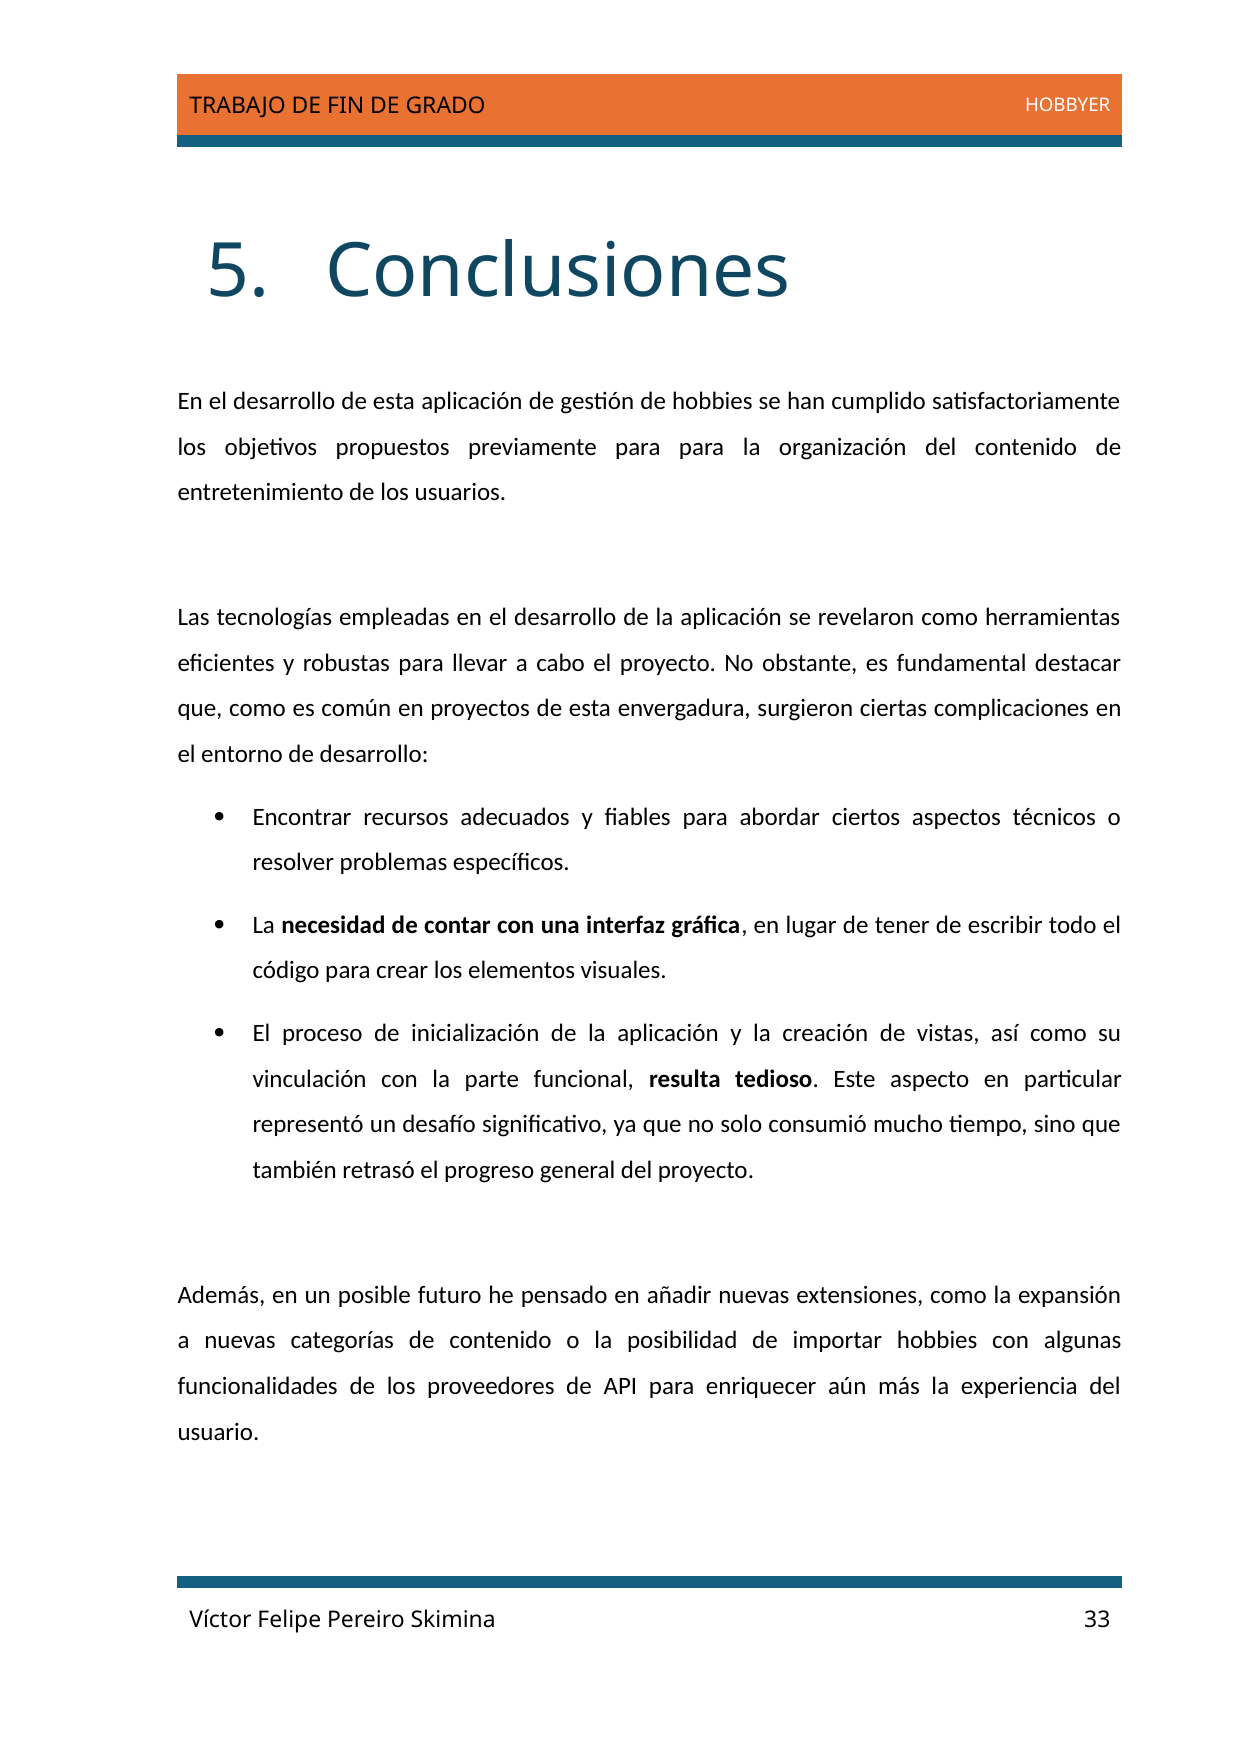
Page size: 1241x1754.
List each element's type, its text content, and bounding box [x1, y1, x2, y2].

text Las tecnologías empleadas en el desarrollo de la aplicación se revelaron como herramientas eficientes y robustas para llevar a cabo el proyecto. No obstante, es fundamental destacar que, como es común en proyectos de esta envergadura, surgieron ciertas complicaciones en el entorno de desarrollo: [177, 601, 1122, 769]
subtitle Conclusiones [207, 216, 1122, 318]
list El proceso de inicialización de la aplicación y la creación de vistas, así como su vinculación con la parte funcional, resulta tedioso. Este aspecto en particular representó un desafío significativo, ya que no solo consumió mucho tiempo, sino que también retrasó el progreso general del proyecto. [215, 1017, 1122, 1185]
list La necesidad de contar con una interfaz gráfica, en lugar de tener de escribir todo el código para crear los elementos visuales. [215, 909, 1122, 985]
text En el desarrollo de esta aplicación de gestión de hobbies se han cumplido satisfactoriamente los objetivos propuestos previamente para para la organización del contenido de entretenimiento de los usuarios. [177, 385, 1122, 507]
list Encontrar recursos adecuados y fiables para abordar ciertos aspectos técnicos o resolver problemas específicos. [215, 801, 1122, 877]
text Además, en un posible futuro he pensado en añadir nuevas extensiones, como la expansión a nuevas categorías de contenido o la posibilidad de importar hobbies con algunas funcionalidades de los proveedores de API para enriquecer aún más la experiencia del usuario. [177, 1279, 1122, 1447]
